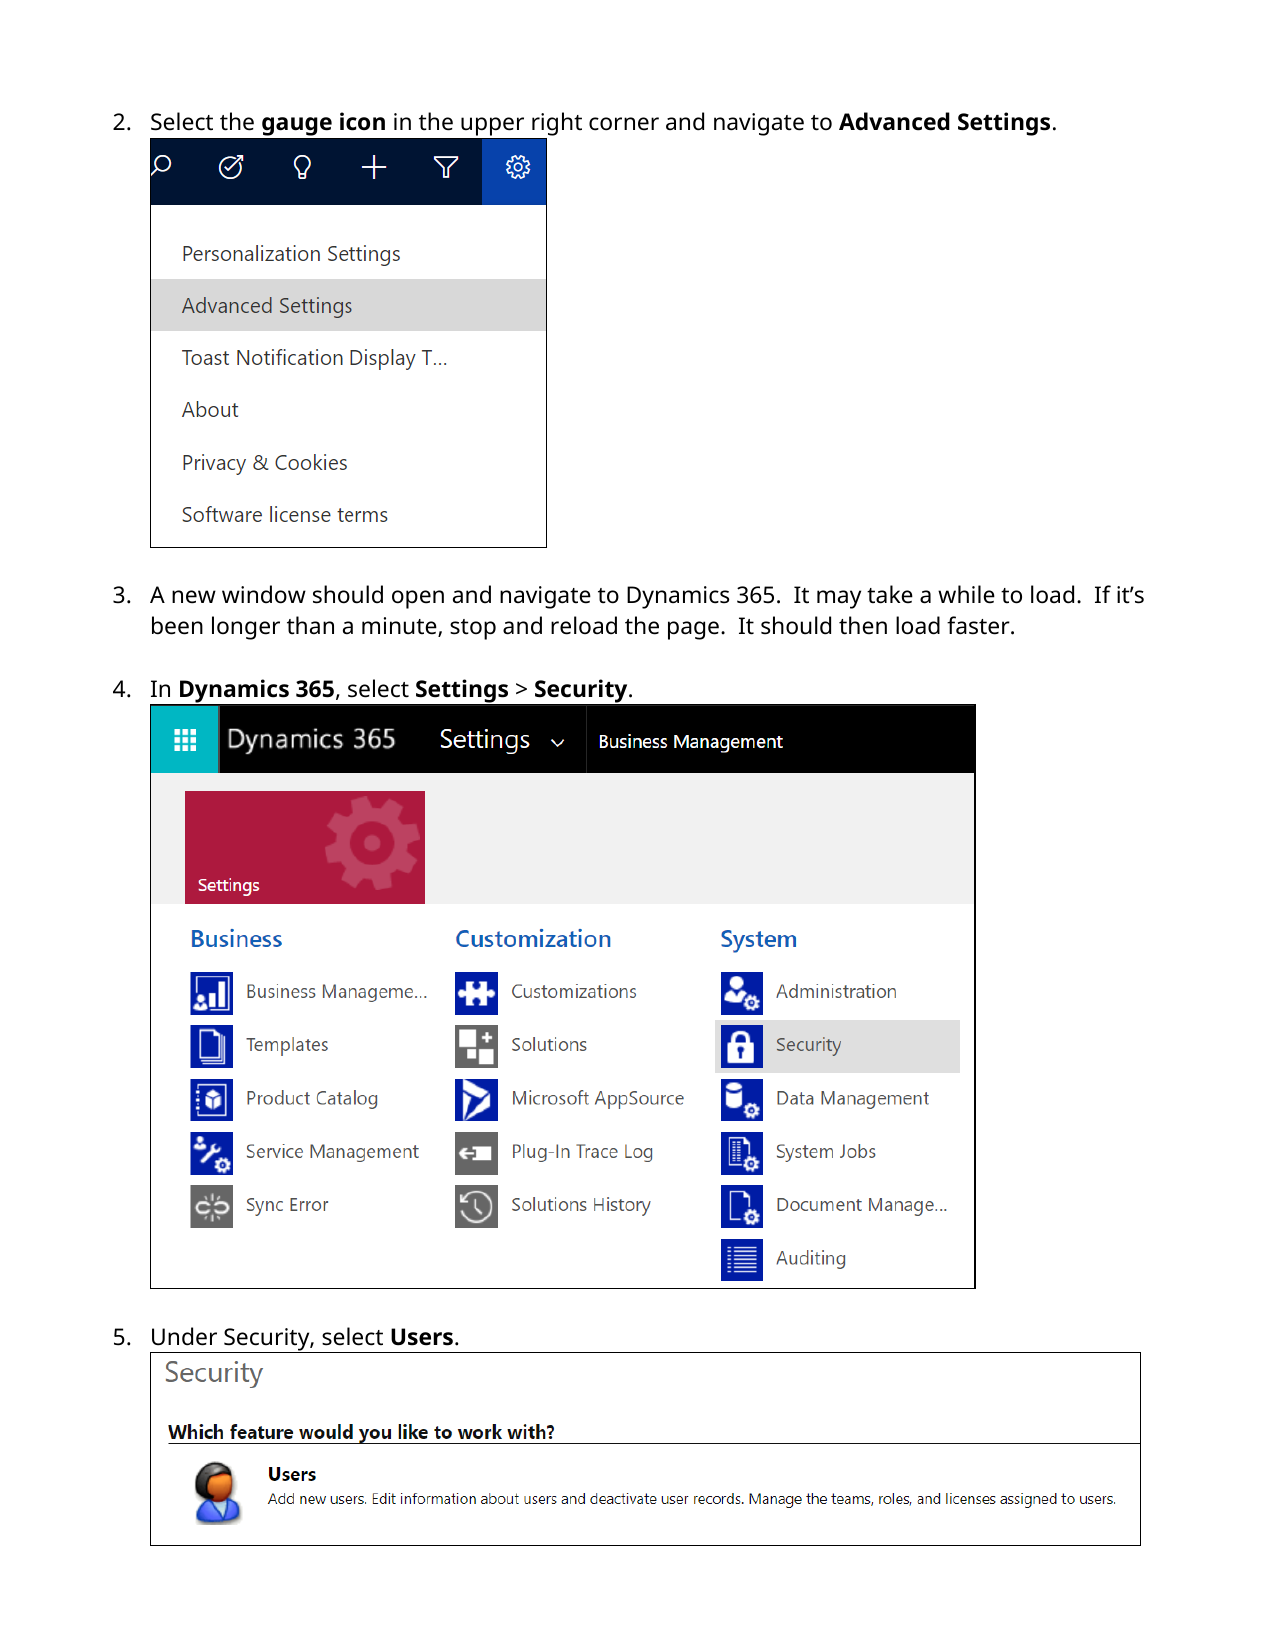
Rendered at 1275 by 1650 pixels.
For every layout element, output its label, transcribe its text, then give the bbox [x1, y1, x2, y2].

list Under Security, select Users. [112, 1321, 1200, 1352]
picture [151, 1353, 1140, 1545]
list Select the gauge icon in the upper right corner and navigate to Advanced Settings. [112, 106, 1200, 137]
picture [151, 705, 974, 1288]
picture [151, 139, 546, 547]
list In Dynamics 365, select Settings > Security. [112, 673, 1200, 704]
list A new window should open and navigate to Dynamics 365. It may take a while to load. If it’s been longer than a minute, stop and reload the page. It should then load faster. [112, 579, 1200, 641]
